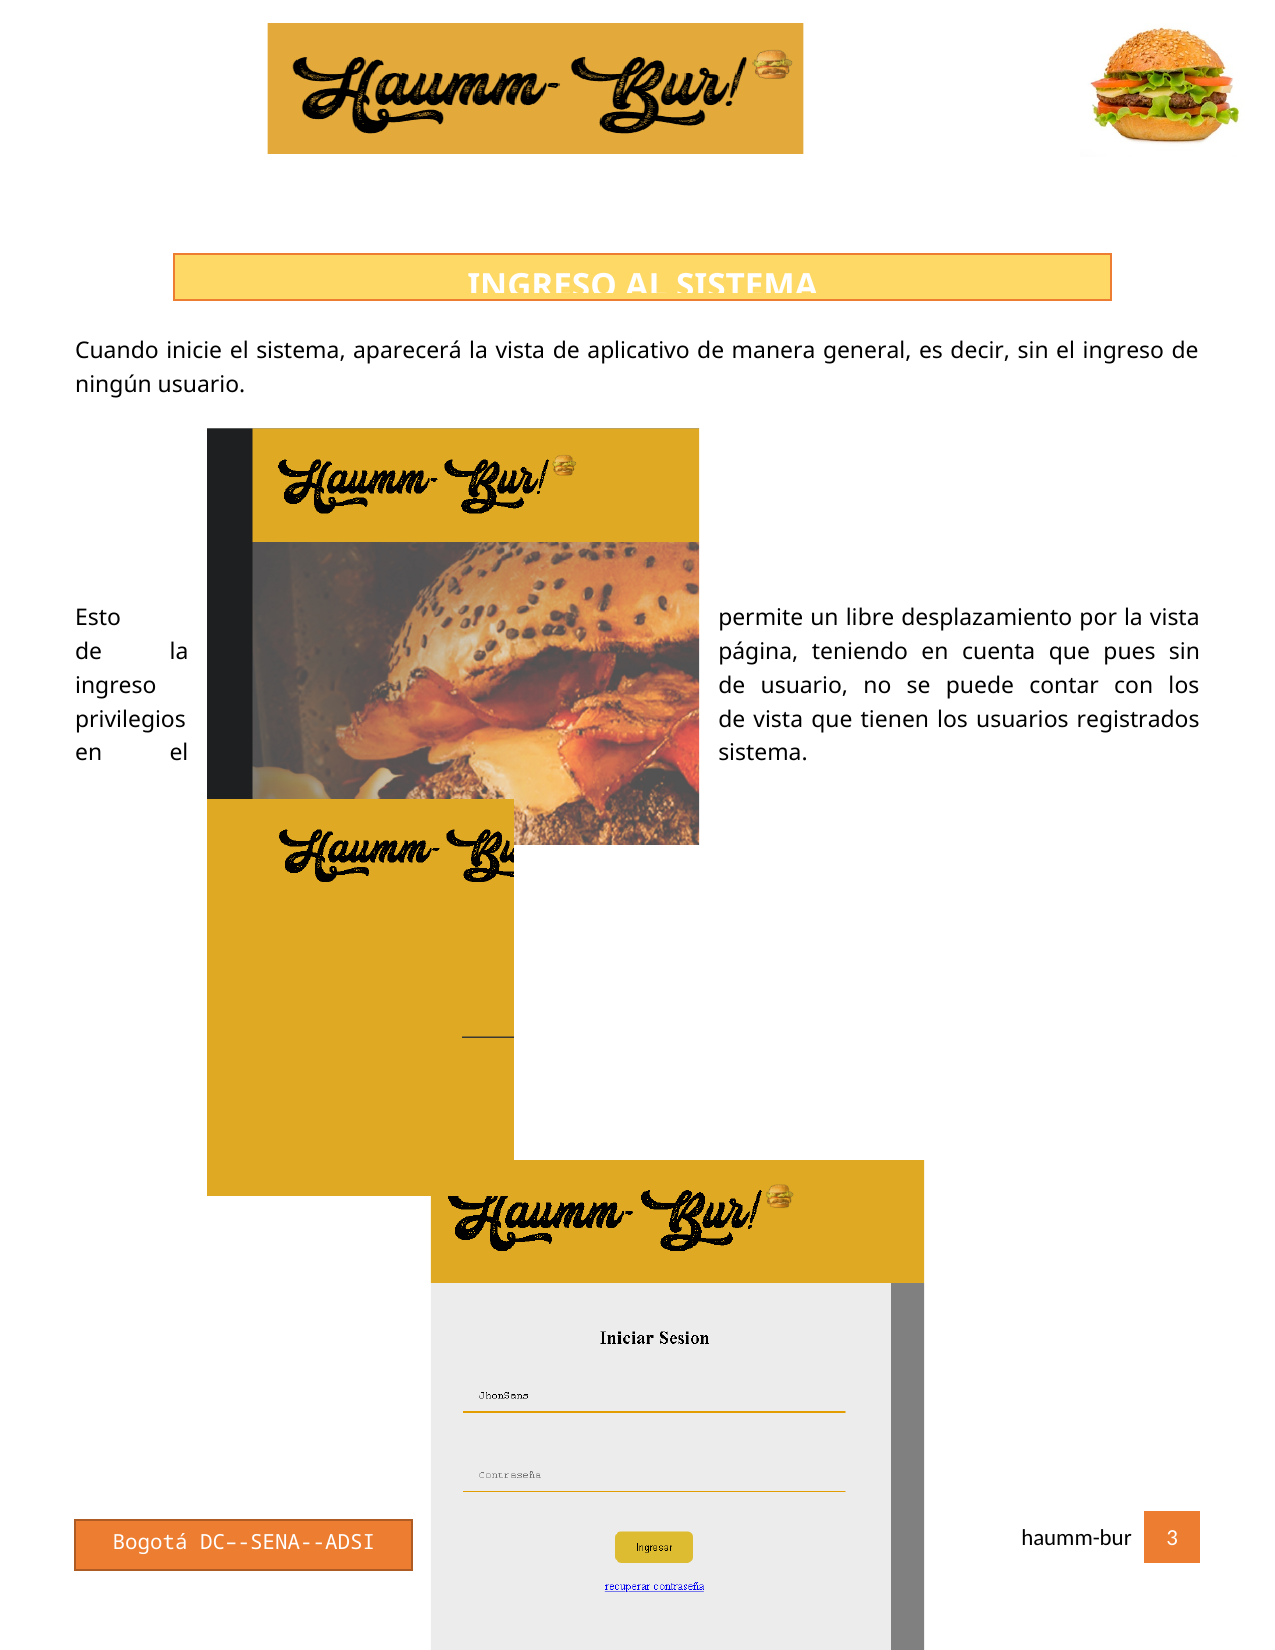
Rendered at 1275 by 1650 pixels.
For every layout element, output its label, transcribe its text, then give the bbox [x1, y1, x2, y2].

subtitle Esto permite un libre desplazamiento por la vista de la página, teniendo en cuenta que pues sin ingreso de usuario, no se puede contar con los privilegios de vista que tienen los usuarios registrados en el sistema. [75, 601, 207, 768]
picture [1079, 22, 1248, 157]
picture [267, 23, 804, 154]
subtitle Cuando inicie el sistema, aparecerá la vista de aplicativo de manera general, es decir, sin el ingreso de ningún usuario. [75, 334, 1200, 399]
subtitle Esto permite un libre desplazamiento por la vista de la página, teniendo en cuenta que pues sin ingreso de usuario, no se puede contar con los privilegios de vista que tienen los usuarios registrados en el sistema. [698, 601, 1200, 768]
picture [207, 428, 925, 1650]
